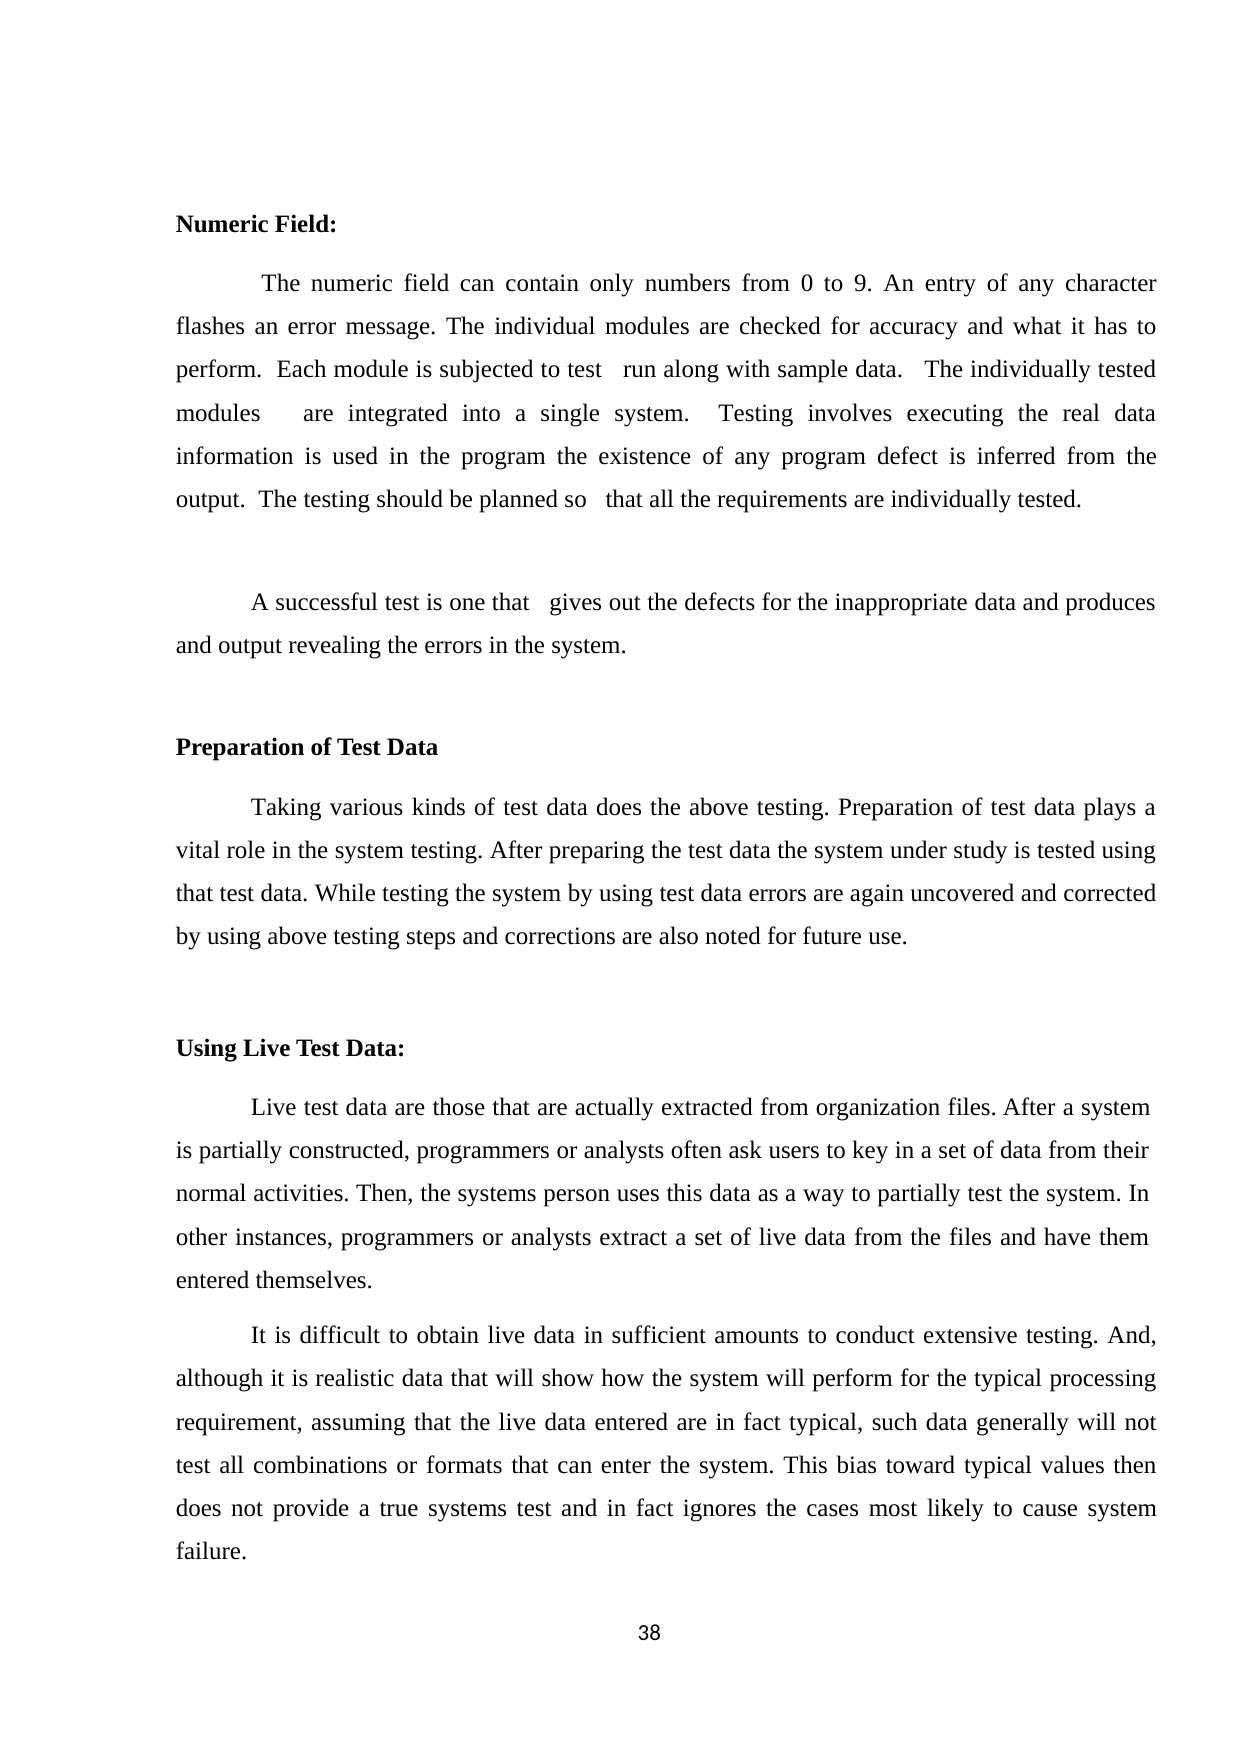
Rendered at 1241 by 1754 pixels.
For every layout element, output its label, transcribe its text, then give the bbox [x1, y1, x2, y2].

text Live test data are those that are actually extracted from organization files. After a system is partially constructed, programmers or analysts often ask users to key in a set of data from their normal activities. Then, the systems person uses this data as a way to partially test the system. In other instances, programmers or analysts extract a set of live data from the files and have them entered themselves. [174, 1092, 1151, 1293]
text The numeric field can contain only numbers from 0 to 9. An entry of any character flashes an error message. The individual modules are checked for accuracy and what it has to perform. Each module is subjected to test run along with sample data. The individually tested modules are integrated into a single system. Testing involves executing the real data information is used in the program the existence of any program defect is inferred from the output. The testing should be planned so that all the requirements are individually tested. [176, 268, 1158, 513]
text Taking various kinds of test data does the above testing. Preparation of test data plays a vital role in the system testing. After preparing the test data the system under study is tested using that test data. While testing the system by using test data errors are again uncovered and corrected by using above testing steps and corrections are also noted for future use. [176, 792, 1158, 950]
text A successful test is one that gives out the defects for the inappropriate data and produces and output revealing the errors in the system. [176, 587, 1158, 658]
text Numeric Field: [176, 209, 1151, 237]
text It is difficult to obtain live data in sufficient amounts to conduct extensive testing. And, although it is realistic data that will show how the system will perform for the typical processing requirement, assuming that the live data entered are in fact typical, such data generally will not test all combinations or formats that can enter the system. This bias toward typical values then does not provide a true systems test and in fact ignores the cases most likely to cause system failure. [176, 1320, 1158, 1565]
text Using Live Test Data: [176, 1033, 1151, 1061]
text Preparation of Test Data [176, 732, 1151, 761]
